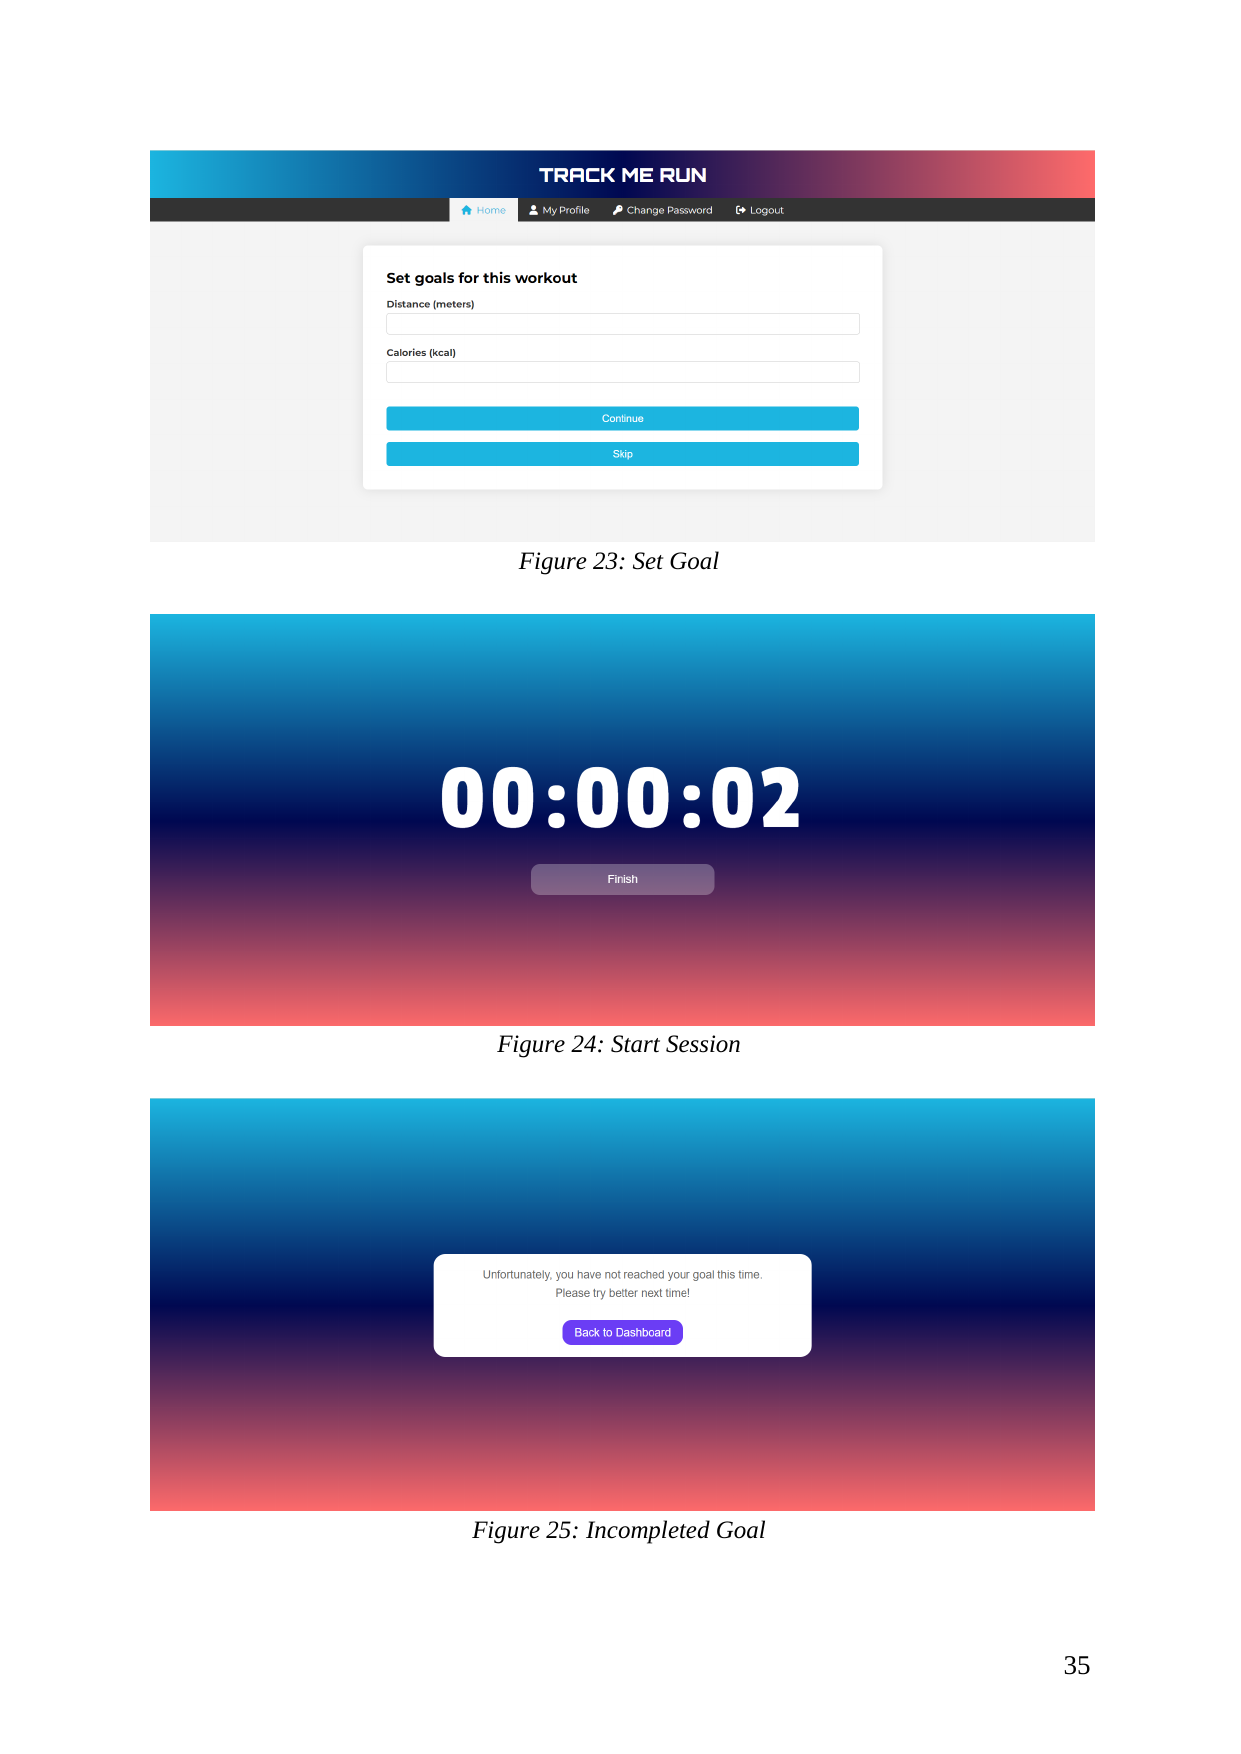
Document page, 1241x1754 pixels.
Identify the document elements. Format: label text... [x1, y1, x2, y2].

subtitle Figure 23: Set Goal [150, 542, 1090, 575]
picture [150, 150, 1095, 542]
text Figure 25: Incompleted Goal [150, 1511, 1090, 1544]
picture [150, 614, 1095, 1026]
picture [150, 1098, 1095, 1511]
subtitle Figure 24: Start Session [150, 1026, 1090, 1058]
